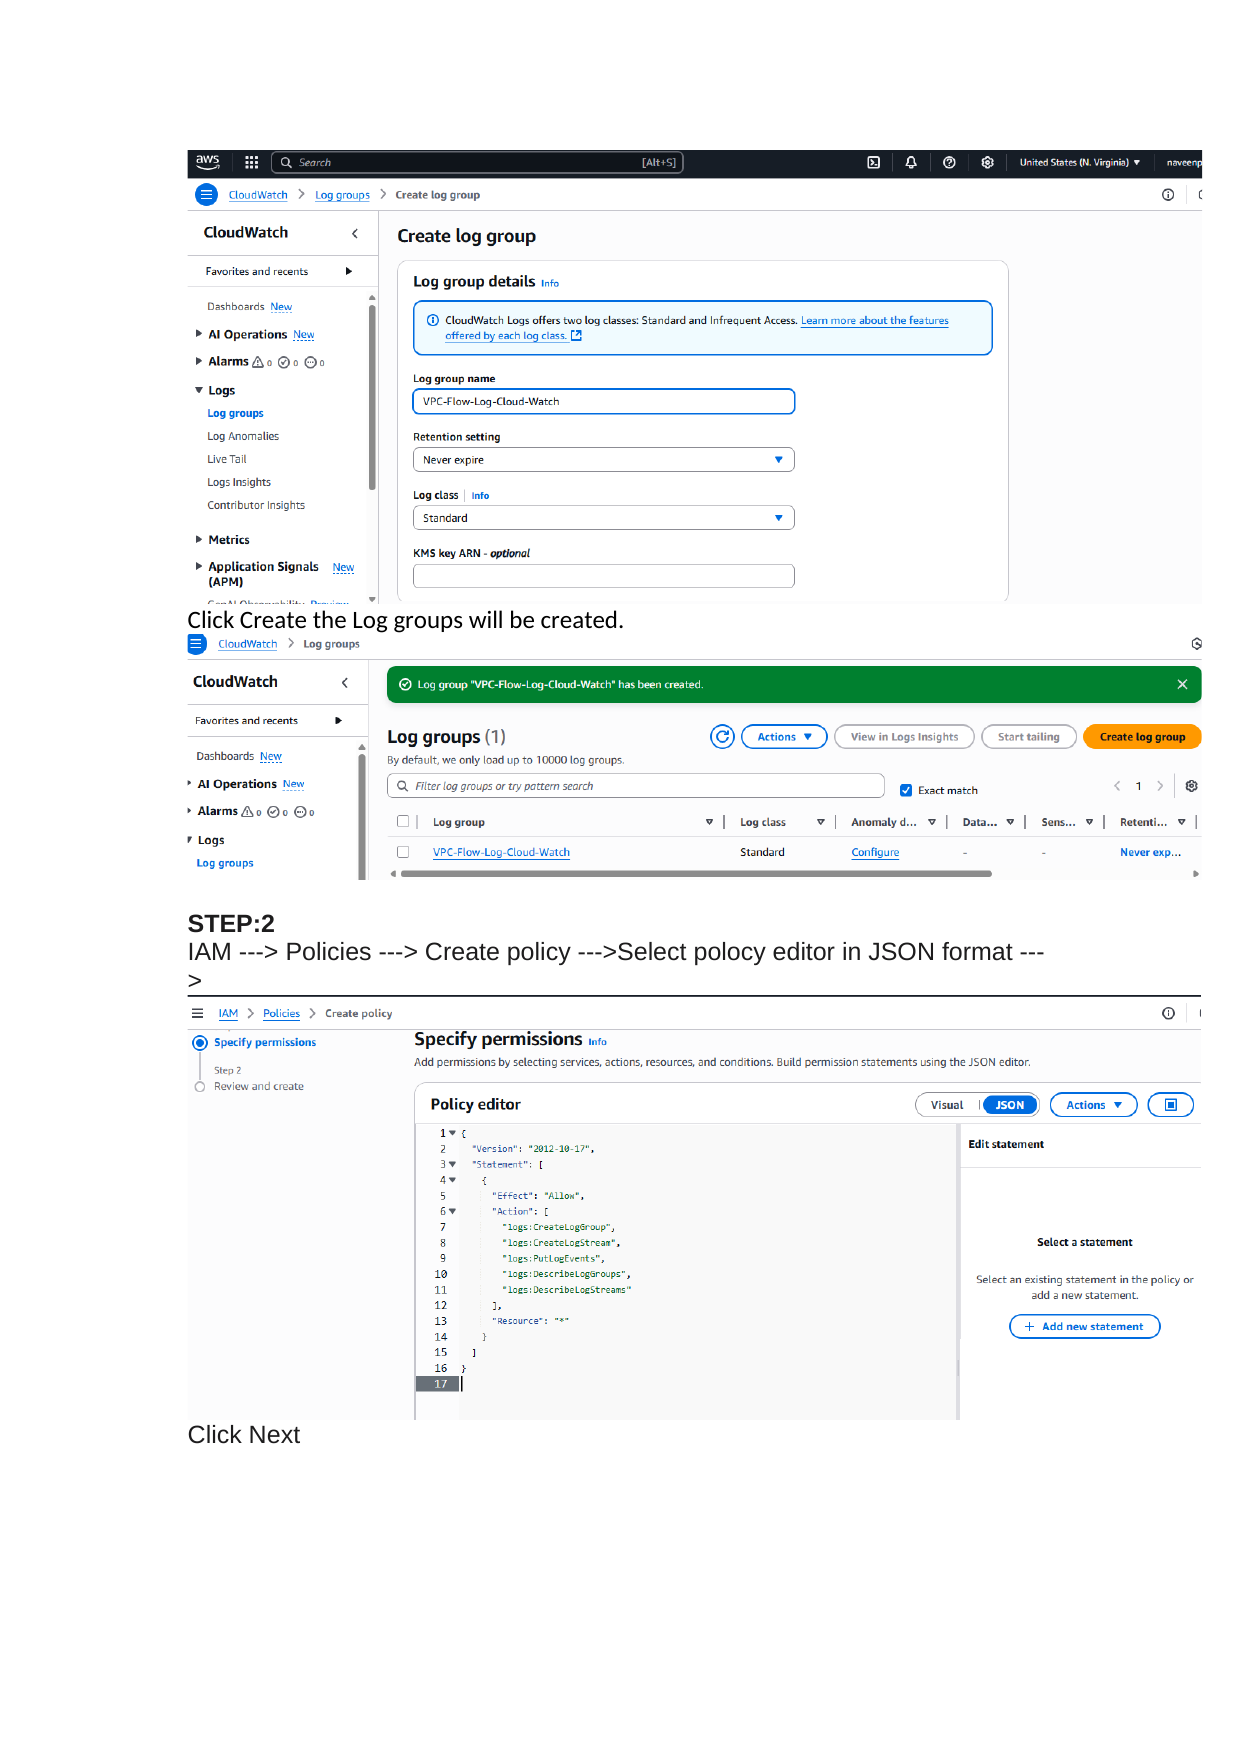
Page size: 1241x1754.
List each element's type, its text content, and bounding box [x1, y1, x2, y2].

picture [187, 634, 1202, 880]
list Click Next [187, 1420, 1053, 1449]
list IAM ---> Policies ---> Create policy --->Select polocy editor in JSON format ---> [187, 937, 1053, 995]
picture [187, 150, 1203, 604]
picture [187, 995, 1201, 1420]
list Click Create the Log groups will be created. [187, 604, 1053, 634]
list STEP:2 [187, 909, 1053, 937]
